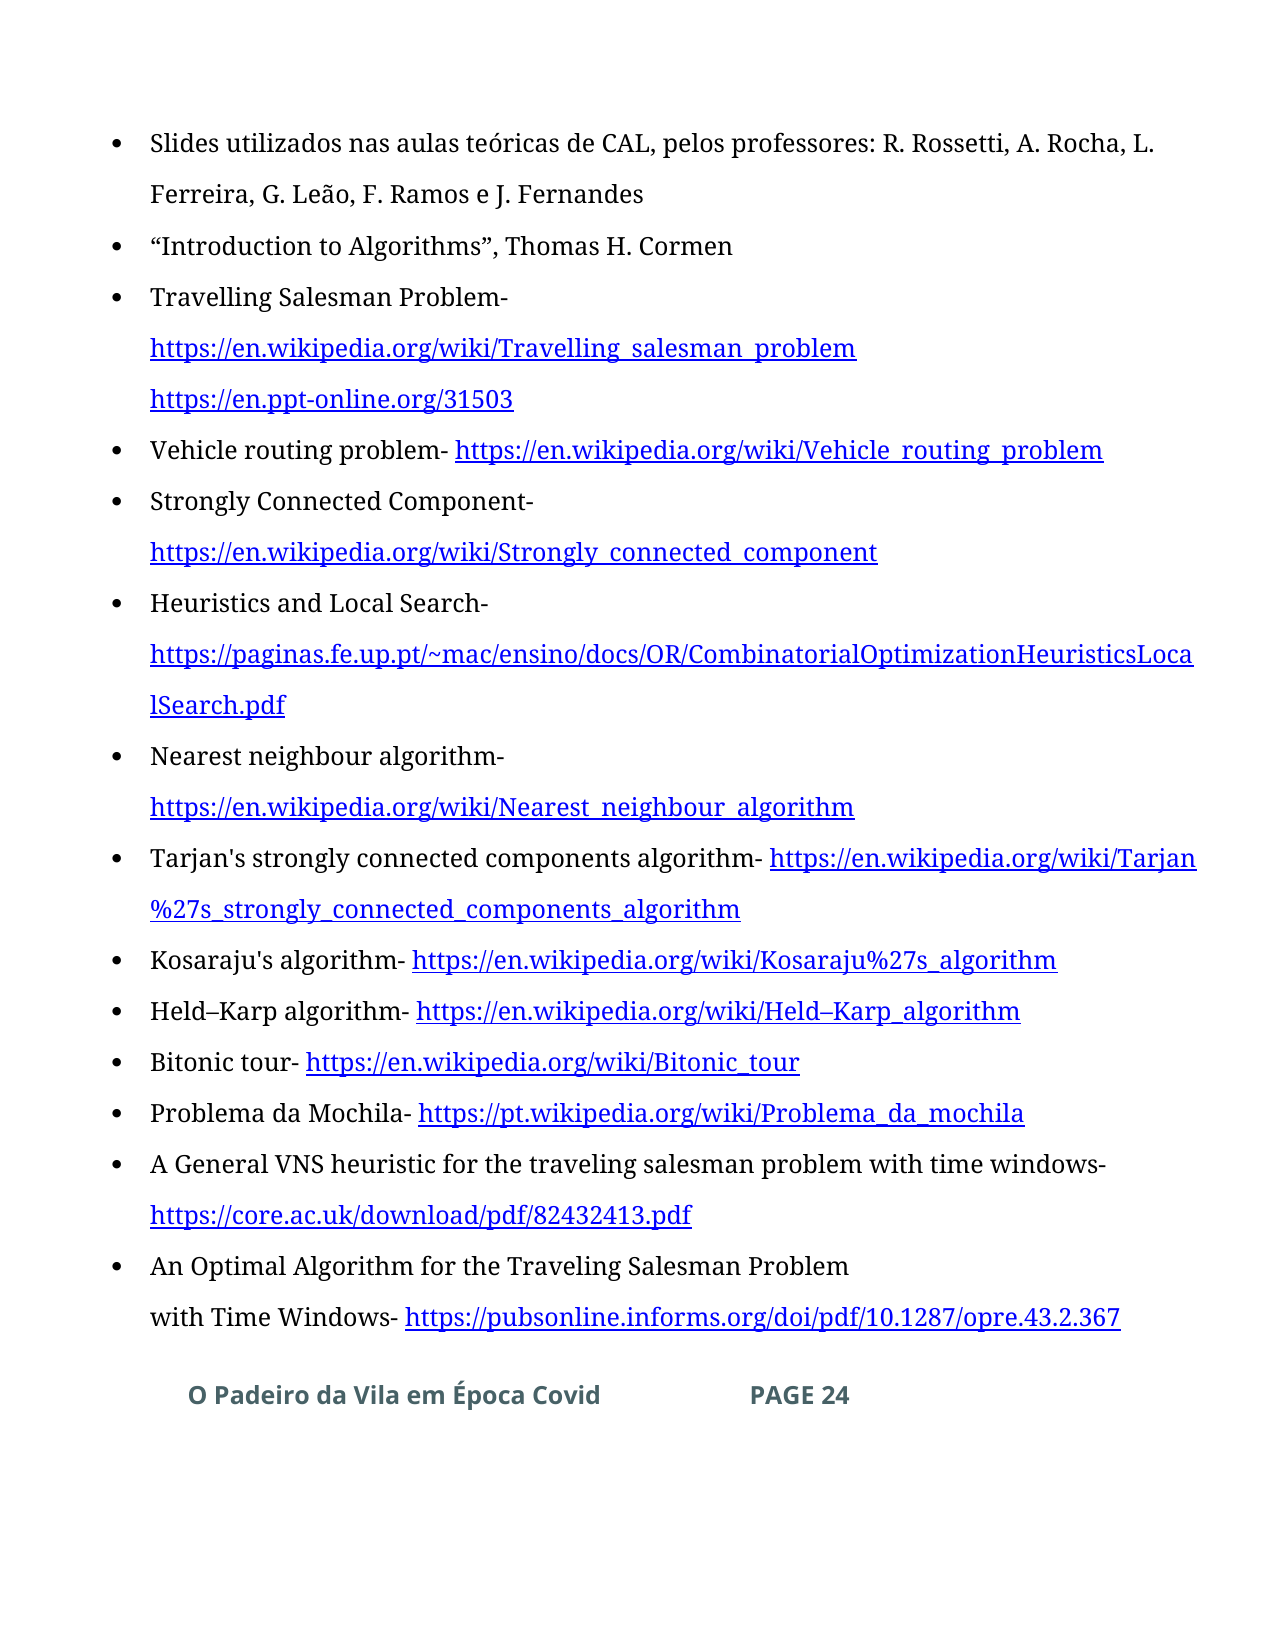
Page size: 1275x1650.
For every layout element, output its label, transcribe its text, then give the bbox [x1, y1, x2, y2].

list Vehicle routing problem- https://en.wikipedia.org/wiki/Vehicle_routing_problem [112, 432, 1200, 466]
list Kosaraju's algorithm- https://en.wikipedia.org/wiki/Kosaraju%27s_algorithm [112, 943, 1200, 977]
list Held–Karp algorithm- https://en.wikipedia.org/wiki/Held–Karp_algorithm [112, 994, 1200, 1028]
list Problema da Mochila- https://pt.wikipedia.org/wiki/Problema_da_mochila [112, 1096, 1200, 1130]
list Bitonic tour- https://en.wikipedia.org/wiki/Bitonic_tour [112, 1045, 1200, 1079]
list “Introduction to Algorithms”, Thomas H. Cormen [112, 228, 1200, 262]
list Travelling Salesman Problem- https://en.wikipedia.org/wiki/Travelling_salesman_problem [112, 279, 1200, 364]
list Nearest neighbour algorithm- https://en.wikipedia.org/wiki/Nearest_neighbour_algorithm [112, 738, 1200, 824]
list https://en.ppt-online.org/31503 [150, 381, 1200, 415]
list Tarjan's strongly connected components algorithm- https://en.wikipedia.org/wiki/Tarjan%27s_strongly_connected_components_algorithm [112, 841, 1200, 926]
list An Optimal Algorithm for the Traveling Salesman Problem [112, 1249, 1200, 1283]
list Slides utilizados nas aulas teóricas de CAL, pelos professores: R. Rossetti, A. Rocha, L. Ferreira, G. Leão, F. Ramos e J. Fernandes [112, 126, 1200, 211]
text with Time Windows- https://pubsonline.informs.org/doi/pdf/10.1287/opre.43.2.367 [75, 1300, 1200, 1334]
list A General VNS heuristic for the traveling salesman problem with time windows- https://core.ac.uk/download/pdf/82432413.pdf [112, 1147, 1200, 1232]
list Strongly Connected Component- https://en.wikipedia.org/wiki/Strongly_connected_component [112, 483, 1200, 568]
list Heuristics and Local Search- https://paginas.fe.up.pt/~mac/ensino/docs/OR/CombinatorialOptimizationHeuristicsLocalSearch.pdf [112, 585, 1200, 722]
